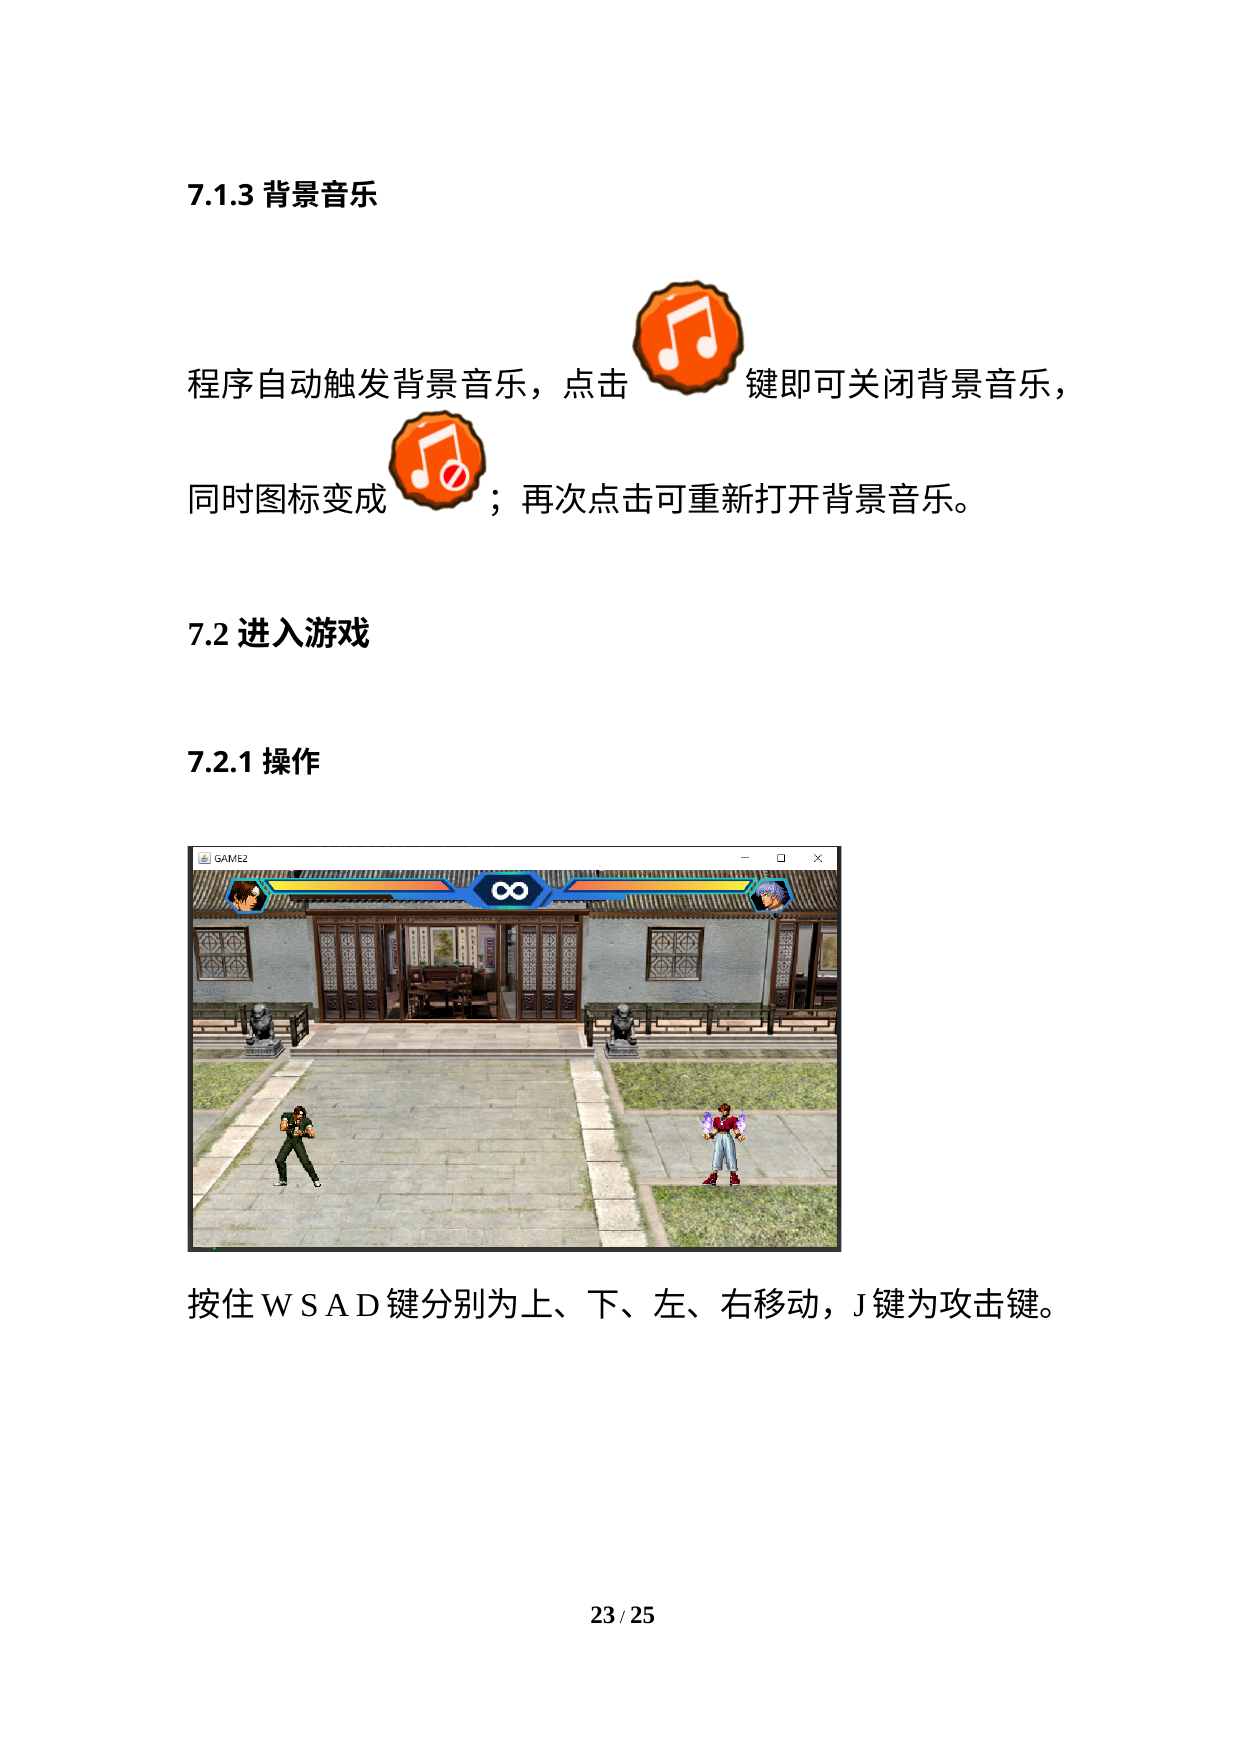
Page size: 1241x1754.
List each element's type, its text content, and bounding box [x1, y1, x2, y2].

subtitle 7.2 进入游戏 [187, 598, 1053, 663]
picture [187, 846, 842, 1252]
text 程序自动触发背景音乐，点击键即可关闭背景音乐，同时图标变成；再次点击可重新打开背景音乐。 [187, 279, 1053, 539]
text 按住W S A D键分别为上、下、左、右移动，J键为攻击键。 [187, 1269, 1053, 1334]
subtitle 7.2.1 操作 [187, 728, 1053, 793]
picture [631, 278, 746, 397]
subtitle 7.1.3 背景音乐 [187, 160, 1053, 225]
picture [387, 408, 488, 512]
